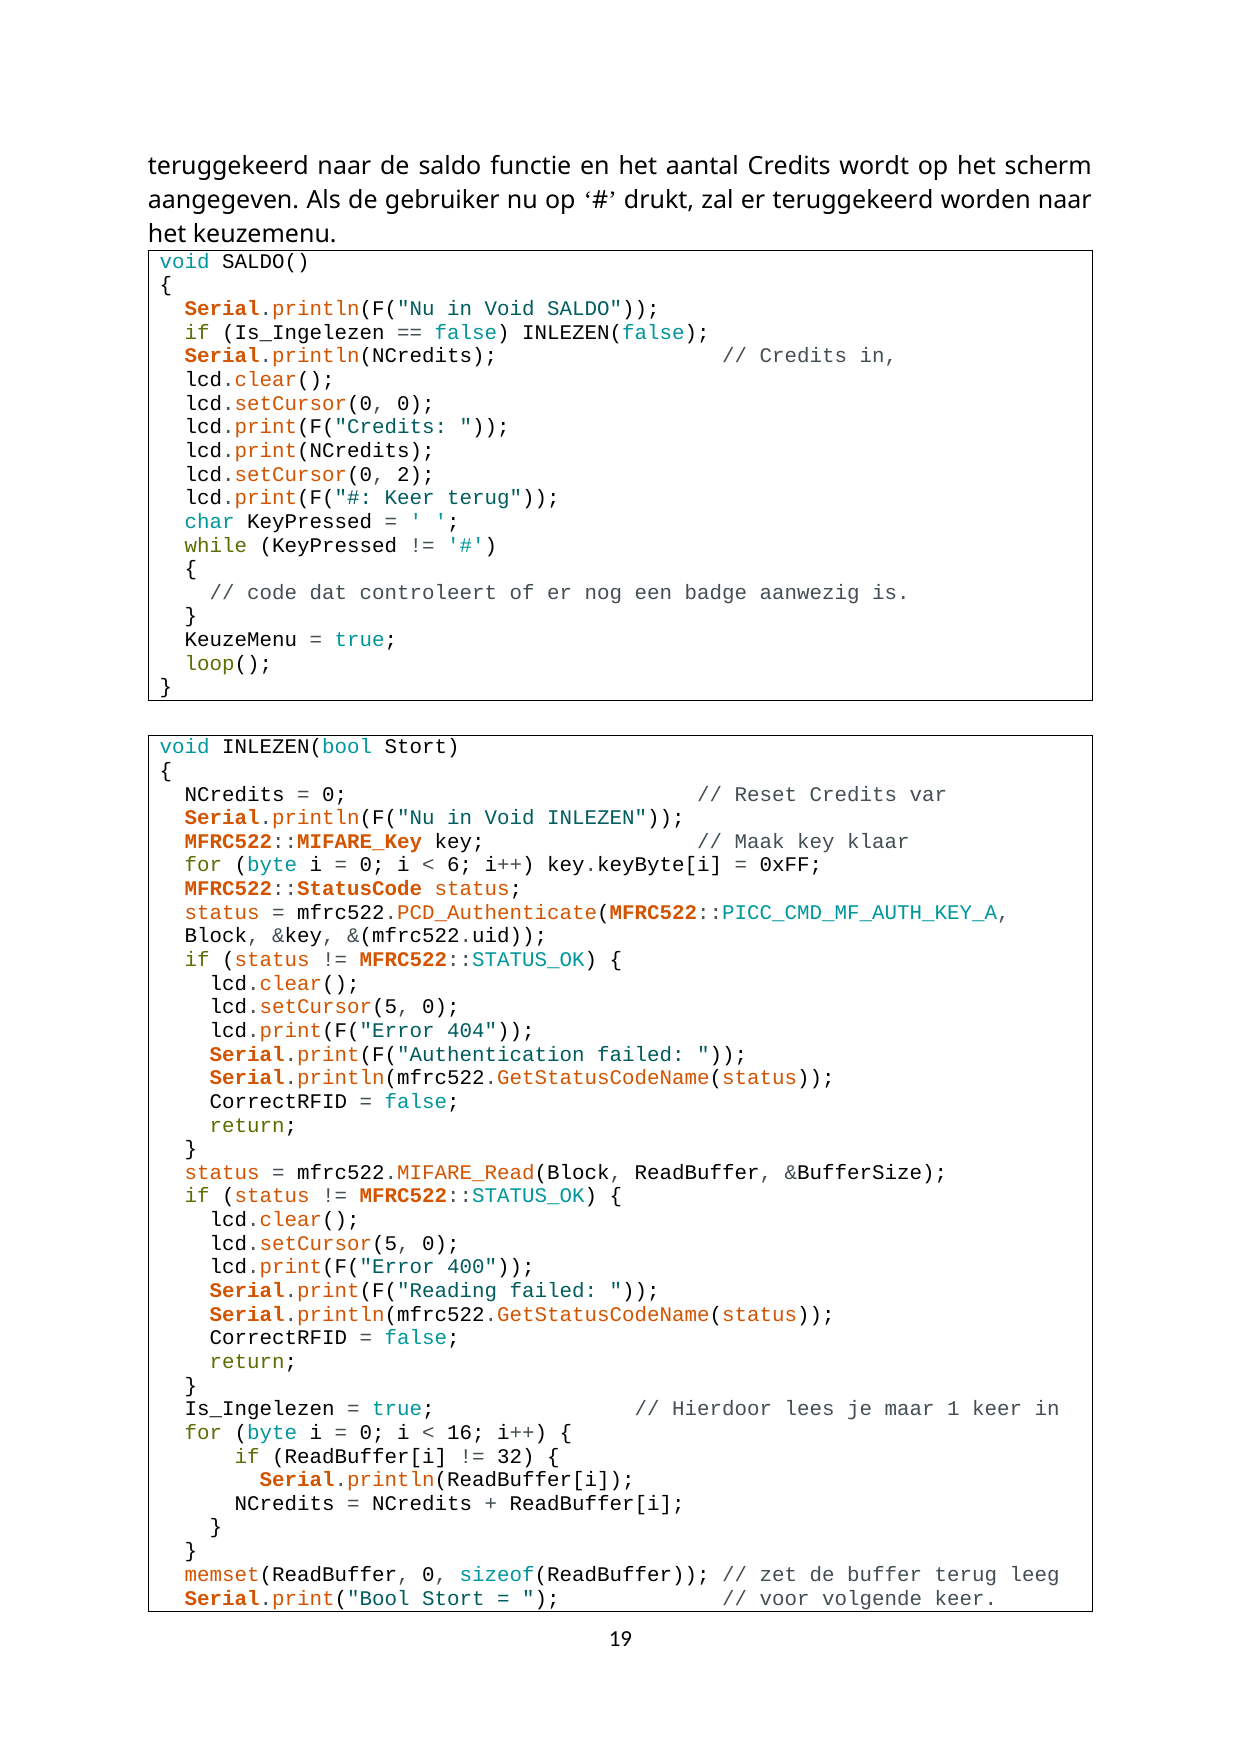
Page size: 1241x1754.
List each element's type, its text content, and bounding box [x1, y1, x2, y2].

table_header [149, 736, 1092, 1611]
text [148, 148, 1093, 250]
table_header void SALDO() { Serial.println(F("Nu in Void SALDO")); if (Is_Ingelezen == false) INLEZEN(false); Serial.println(NCredits); // Credits in, lcd.clear(); lcd.setCursor(0, 0); lcd.print(F("Credits: ")); lcd.print(NCredits); lcd.setCursor(0, 2); lcd.print(F("#: Keer terug")); char KeyPressed = ' '; while (KeyPressed != '#') { // code dat controleert of er nog een badge aanwezig is. } KeuzeMenu = true; loop(); } [149, 251, 1092, 700]
